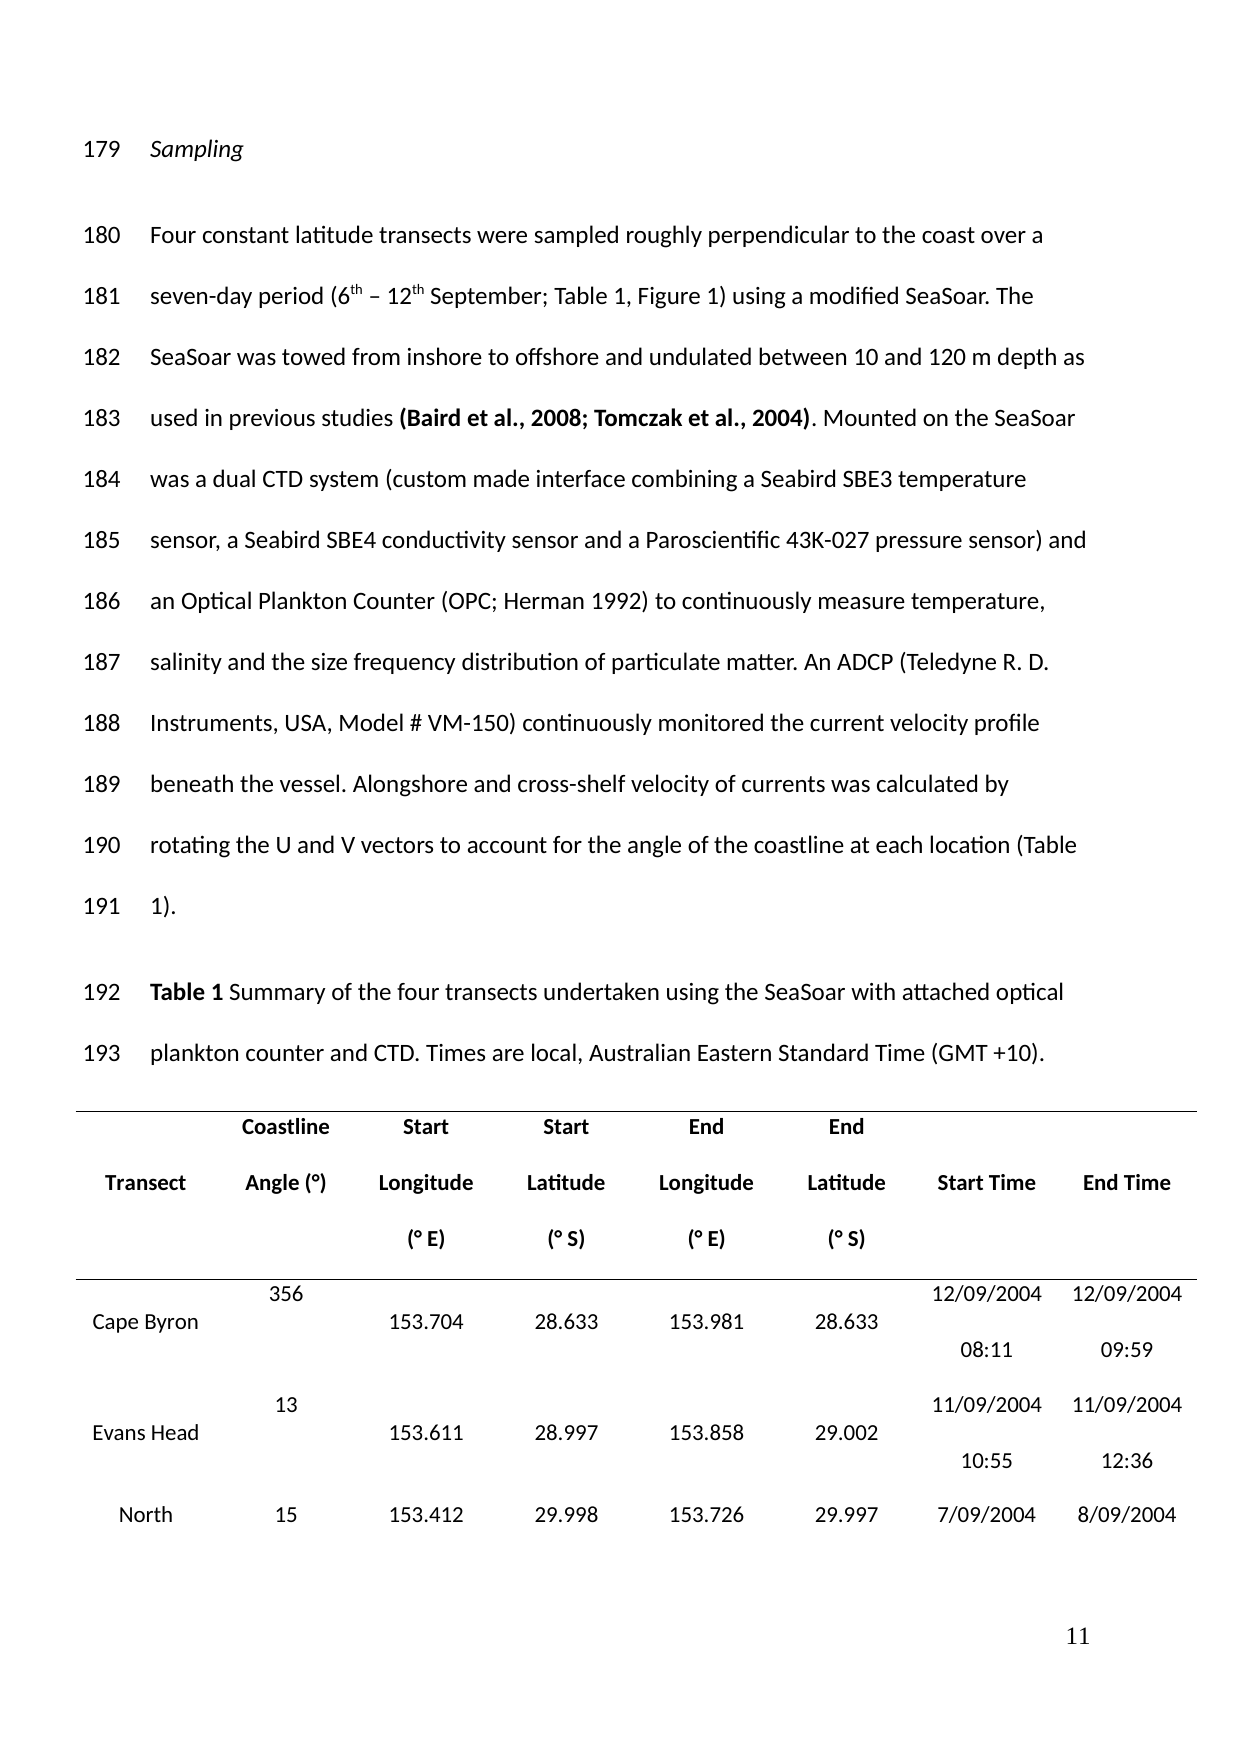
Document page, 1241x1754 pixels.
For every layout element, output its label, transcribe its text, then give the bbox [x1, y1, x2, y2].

table_cell 29.998 [496, 1500, 636, 1554]
table_cell 12/09/2004 09:59 [1057, 1280, 1197, 1390]
subtitle Sampling [150, 133, 1090, 163]
table_cell North Solitary [76, 1500, 216, 1554]
table_cell 11/09/2004 12:36 [1057, 1390, 1197, 1500]
table_cell 28.633 [496, 1280, 636, 1390]
table_header Transect [76, 1112, 216, 1278]
subtitle Table 1 Summary of the four transects undertaken using the SeaSoar with attached optical plankton counter and CTD. Times are local, Australian Eastern Standard Time (GMT +10). [150, 976, 1090, 1068]
table_cell 28.997 [496, 1390, 636, 1500]
table_cell 153.611 [356, 1390, 496, 1500]
table_header End Time [1057, 1112, 1197, 1278]
table_header Start Latitude (° S) [496, 1112, 636, 1278]
table_cell 29.002 [776, 1390, 916, 1500]
table_cell 153.412 [356, 1500, 496, 1554]
table_cell 29.997 [776, 1500, 916, 1554]
table_cell 356 [216, 1280, 356, 1390]
table_cell 15 [216, 1500, 356, 1554]
table_header Coastline Angle (°) [216, 1112, 356, 1278]
table_cell 13 [216, 1390, 356, 1500]
table_cell 11/09/2004 10:55 [916, 1390, 1057, 1500]
table_cell Evans Head [76, 1390, 216, 1500]
table_cell 153.726 [636, 1500, 776, 1554]
table_header End Latitude (° S) [776, 1112, 916, 1278]
table_cell Cape Byron [76, 1280, 216, 1390]
table_header Start Time [916, 1112, 1057, 1278]
table_cell 153.858 [636, 1390, 776, 1500]
table_cell 7/09/2004 21:41 [916, 1500, 1057, 1554]
table_cell 8/09/2004 00:05 [1057, 1500, 1197, 1554]
table_header End Longitude (° E) [636, 1112, 776, 1278]
table_cell 153.704 [356, 1280, 496, 1390]
table_cell 28.633 [776, 1280, 916, 1390]
table_cell 12/09/2004 08:11 [916, 1280, 1057, 1390]
table_header Start Longitude (° E) [356, 1112, 496, 1278]
table_cell 153.981 [636, 1280, 776, 1390]
subtitle Four constant latitude transects were sampled roughly perpendicular to the coast over a seven-day period (6th – 12th September; Table 1, Figure 1) using a modified SeaSoar. The SeaSoar was towed from inshore to offshore and undulated between 10 and 120 m depth as used in previous studies (Baird et al., 2008; Tomczak et al., 2004). Mounted on the SeaSoar was a dual CTD system (custom made interface combining a Seabird SBE3 temperature sensor, a Seabird SBE4 conductivity sensor and a Paroscientific 43K-027 pressure sensor) and an Optical Plankton Counter (OPC; Herman 1992) to continuously measure temperature, salinity and the size frequency distribution of particulate matter. An ADCP (Teledyne R. D. Instruments, USA, Model # VM-150) continuously monitored the current velocity profile beneath the vessel. Alongshore and cross-shelf velocity of currents was calculated by rotating the U and V vectors to account for the angle of the coastline at each location (Table 1). [150, 219, 1090, 921]
